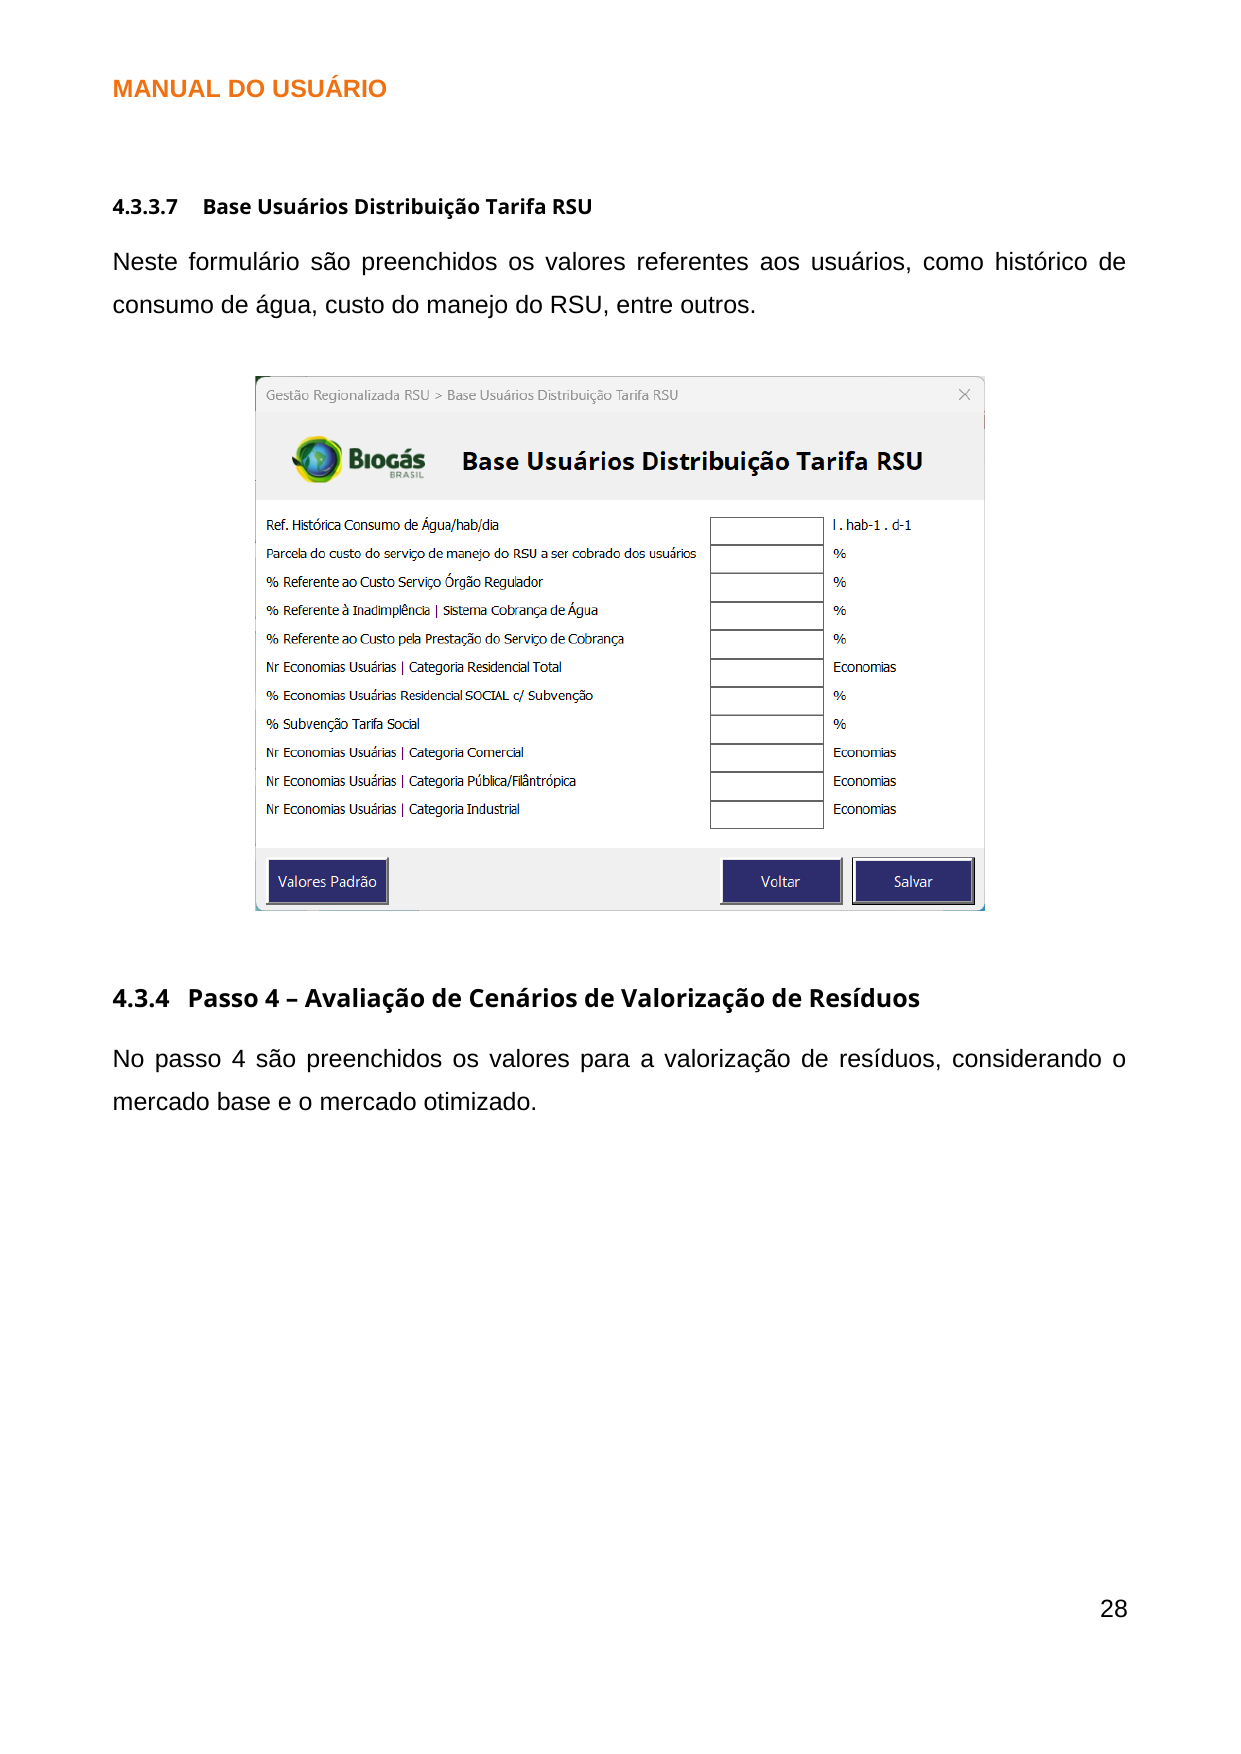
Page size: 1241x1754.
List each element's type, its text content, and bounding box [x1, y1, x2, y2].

subtitle Passo 4 – Avaliação de Cenários de Valorização de Resíduos [112, 980, 1128, 1014]
text No passo 4 são preenchidos os valores para a valorização de resíduos, considerando o mercado base e o mercado otimizado. [112, 1044, 1128, 1116]
subtitle Base Usuários Distribuição Tarifa RSU [112, 192, 1128, 220]
text Neste formulário são preenchidos os valores referentes aos usuários, como histórico de consumo de água, custo do manejo do RSU, entre outros. [112, 247, 1128, 319]
picture [255, 376, 985, 911]
